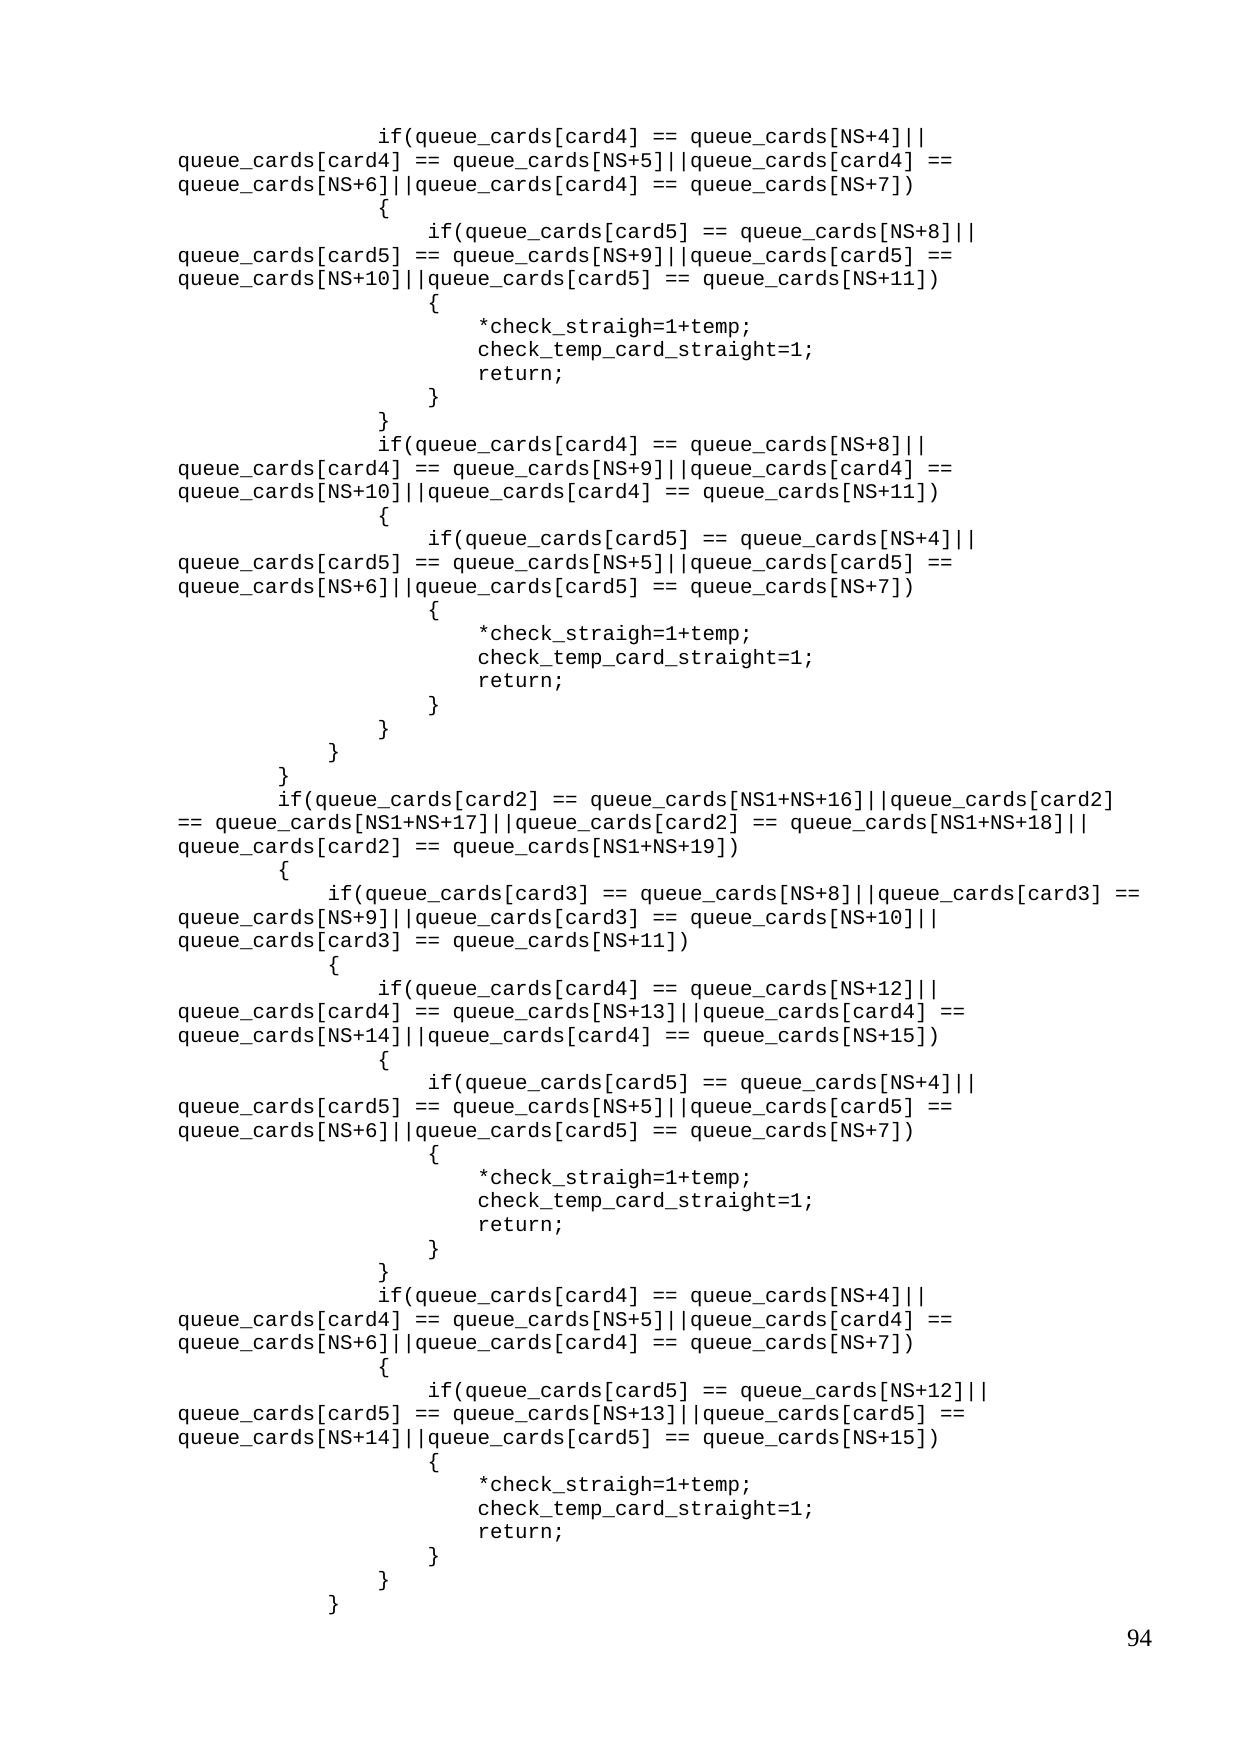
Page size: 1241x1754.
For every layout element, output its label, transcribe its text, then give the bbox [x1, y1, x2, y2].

text *check_straigh=1+temp; [177, 316, 1152, 339]
text } [177, 1261, 1152, 1285]
text } [177, 1592, 1152, 1616]
text if(queue_cards[card4] == queue_cards[NS+4]||queue_cards[card4] == queue_cards[NS+5]||queue_cards[card4] == queue_cards[NS+6]||queue_cards[card4] == queue_cards[NS+7]) [177, 1285, 1152, 1356]
text } [177, 718, 1152, 741]
text if(queue_cards[card5] == queue_cards[NS+4]||queue_cards[card5] == queue_cards[NS+5]||queue_cards[card5] == queue_cards[NS+6]||queue_cards[card5] == queue_cards[NS+7]) [177, 528, 1152, 599]
text check_temp_card_straight=1; [177, 1498, 1152, 1522]
text { [177, 1049, 1152, 1072]
text if(queue_cards[card4] == queue_cards[NS+12]||queue_cards[card4] == queue_cards[NS+13]||queue_cards[card4] == queue_cards[NS+14]||queue_cards[card4] == queue_cards[NS+15]) [177, 978, 1152, 1049]
text if(queue_cards[card2] == queue_cards[NS1+NS+16]||queue_cards[card2] == queue_cards[NS1+NS+17]||queue_cards[card2] == queue_cards[NS1+NS+18]||queue_cards[card2] == queue_cards[NS1+NS+19]) [177, 788, 1152, 859]
text return; [177, 363, 1152, 387]
text { [177, 954, 1152, 978]
text { [177, 292, 1152, 316]
text *check_straigh=1+temp; [177, 1167, 1152, 1191]
text } [177, 387, 1152, 410]
text check_temp_card_straight=1; [177, 1191, 1152, 1214]
text } [177, 1569, 1152, 1592]
text } [177, 1545, 1152, 1569]
text *check_straigh=1+temp; [177, 623, 1152, 647]
text return; [177, 1522, 1152, 1545]
text } [177, 410, 1152, 434]
text if(queue_cards[card3] == queue_cards[NS+8]||queue_cards[card3] == queue_cards[NS+9]||queue_cards[card3] == queue_cards[NS+10]||queue_cards[card3] == queue_cards[NS+11]) [177, 883, 1152, 954]
text { [177, 1356, 1152, 1380]
text check_temp_card_straight=1; [177, 339, 1152, 363]
text return; [177, 670, 1152, 694]
text return; [177, 1214, 1152, 1238]
text } [177, 694, 1152, 718]
text *check_straigh=1+temp; [177, 1474, 1152, 1498]
text if(queue_cards[card4] == queue_cards[NS+4]||queue_cards[card4] == queue_cards[NS+5]||queue_cards[card4] == queue_cards[NS+6]||queue_cards[card4] == queue_cards[NS+7]) [177, 126, 1152, 197]
text } [177, 1238, 1152, 1261]
text if(queue_cards[card5] == queue_cards[NS+4]||queue_cards[card5] == queue_cards[NS+5]||queue_cards[card5] == queue_cards[NS+6]||queue_cards[card5] == queue_cards[NS+7]) [177, 1072, 1152, 1143]
text { [177, 197, 1152, 221]
text if(queue_cards[card4] == queue_cards[NS+8]||queue_cards[card4] == queue_cards[NS+9]||queue_cards[card4] == queue_cards[NS+10]||queue_cards[card4] == queue_cards[NS+11]) [177, 434, 1152, 505]
text } [177, 741, 1152, 765]
text { [177, 599, 1152, 623]
text if(queue_cards[card5] == queue_cards[NS+12]||queue_cards[card5] == queue_cards[NS+13]||queue_cards[card5] == queue_cards[NS+14]||queue_cards[card5] == queue_cards[NS+15]) [177, 1380, 1152, 1451]
text { [177, 505, 1152, 528]
text } [177, 765, 1152, 788]
text check_temp_card_straight=1; [177, 647, 1152, 670]
text { [177, 1143, 1152, 1167]
text { [177, 1451, 1152, 1474]
text { [177, 859, 1152, 883]
